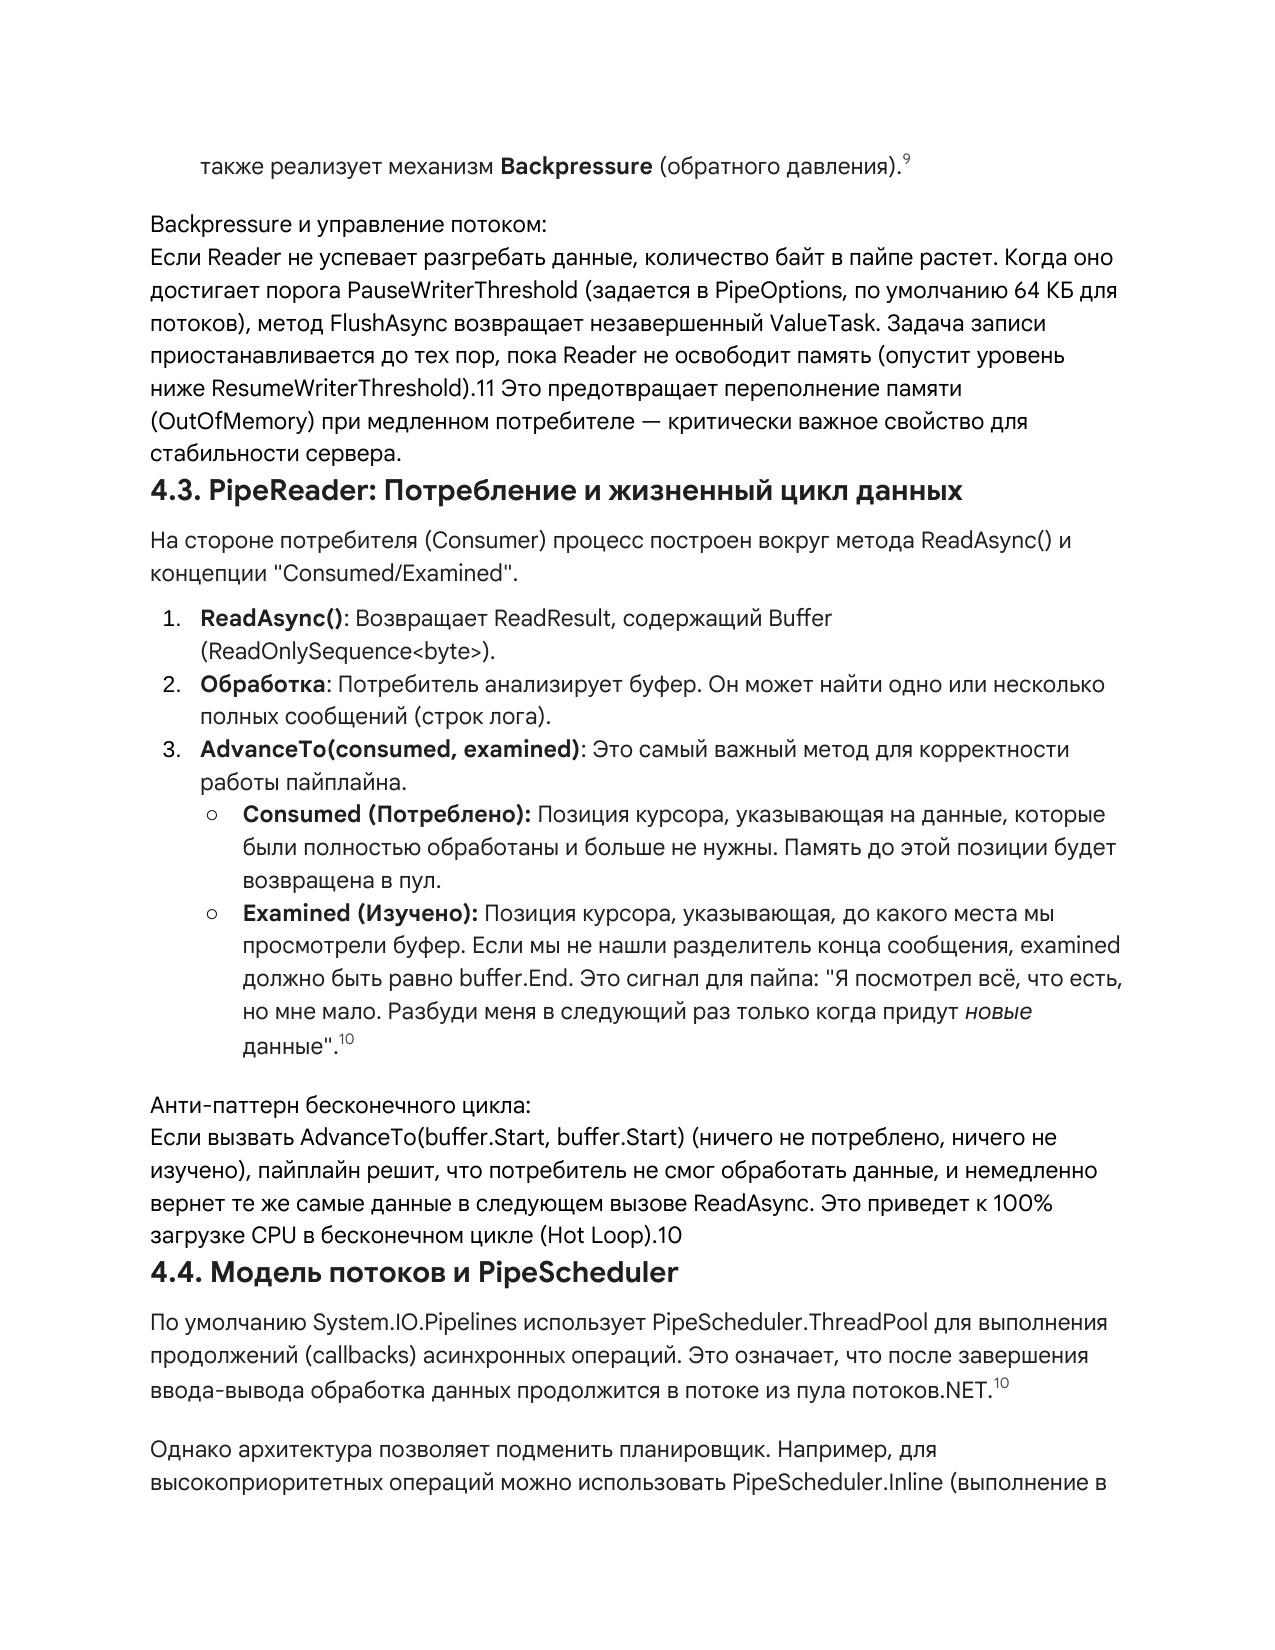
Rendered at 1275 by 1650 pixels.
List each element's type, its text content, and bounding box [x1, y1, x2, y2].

text На стороне потребителя (Consumer) процесс построен вокруг метода ReadAsync() и концепции "Consumed/Examined". [150, 527, 1125, 588]
subtitle 4.3. PipeReader: Потребление и жизненный цикл данных [150, 472, 1125, 509]
list Обработка: Потребитель анализирует буфер. Он может найти одно или несколько полных сообщений (строк лога). [162, 670, 1125, 731]
list Examined (Изучено): Позиция курсора, указывающая, до какого места мы просмотрели буфер. Если мы не нашли разделитель конца сообщения, examined должно быть равно buffer.End. Это сигнал для пайпа: "Я посмотрел всё, что есть, но мне мало. Разбуди меня в следующий раз только когда придут новые данные".10 [205, 899, 1125, 1061]
text Если вызвать AdvanceTo(buffer.Start, buffer.Start) (ничего не потреблено, ничего не изучено), пайплайн решит, что потребитель не смог обработать данные, и немедленно вернет те же самые данные в следующем вызове ReadAsync. Это приведет к 100% загрузке CPU в бесконечном цикле (Hot Loop).10 [150, 1123, 1125, 1250]
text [150, 1435, 1125, 1497]
text Backpressure и управление потоком: [150, 211, 1125, 239]
text По умолчанию System.IO.Pipelines использует PipeScheduler.ThreadPool для выполнения продолжений (callbacks) асинхронных операций. Это означает, что после завершения ввода-вывода обработка данных продолжится в потоке из пула потоков.NET.10 [150, 1308, 1125, 1406]
subtitle 4.4. Модель потоков и PipeScheduler [150, 1254, 1125, 1291]
list ReadAsync(): Возвращает ReadResult, содержащий Buffer (ReadOnlySequence<byte>). [162, 604, 1125, 666]
text Анти-паттерн бесконечного цикла: [150, 1091, 1125, 1119]
text Если Reader не успевает разгребать данные, количество байт в пайпе растет. Когда оно достигает порога PauseWriterThreshold (задается в PipeOptions, по умолчанию 64 КБ для потоков), метод FlushAsync возвращает незавершенный ValueTask. Задача записи приостанавливается до тех пор, пока Reader не освободит память (опустит уровень ниже ResumeWriterThreshold).11 Это предотвращает переполнение памяти (OutOfMemory) при медленном потребителе — критически важное свойство для стабильности сервера. [150, 243, 1125, 468]
list AdvanceTo(consumed, examined): Это самый важный метод для корректности работы пайплайна. [162, 735, 1125, 797]
list Consumed (Потреблено): Позиция курсора, указывающая на данные, которые были полностью обработаны и больше не нужны. Память до этой позиции будет возвращена в пул. [205, 801, 1125, 895]
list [162, 150, 1125, 181]
